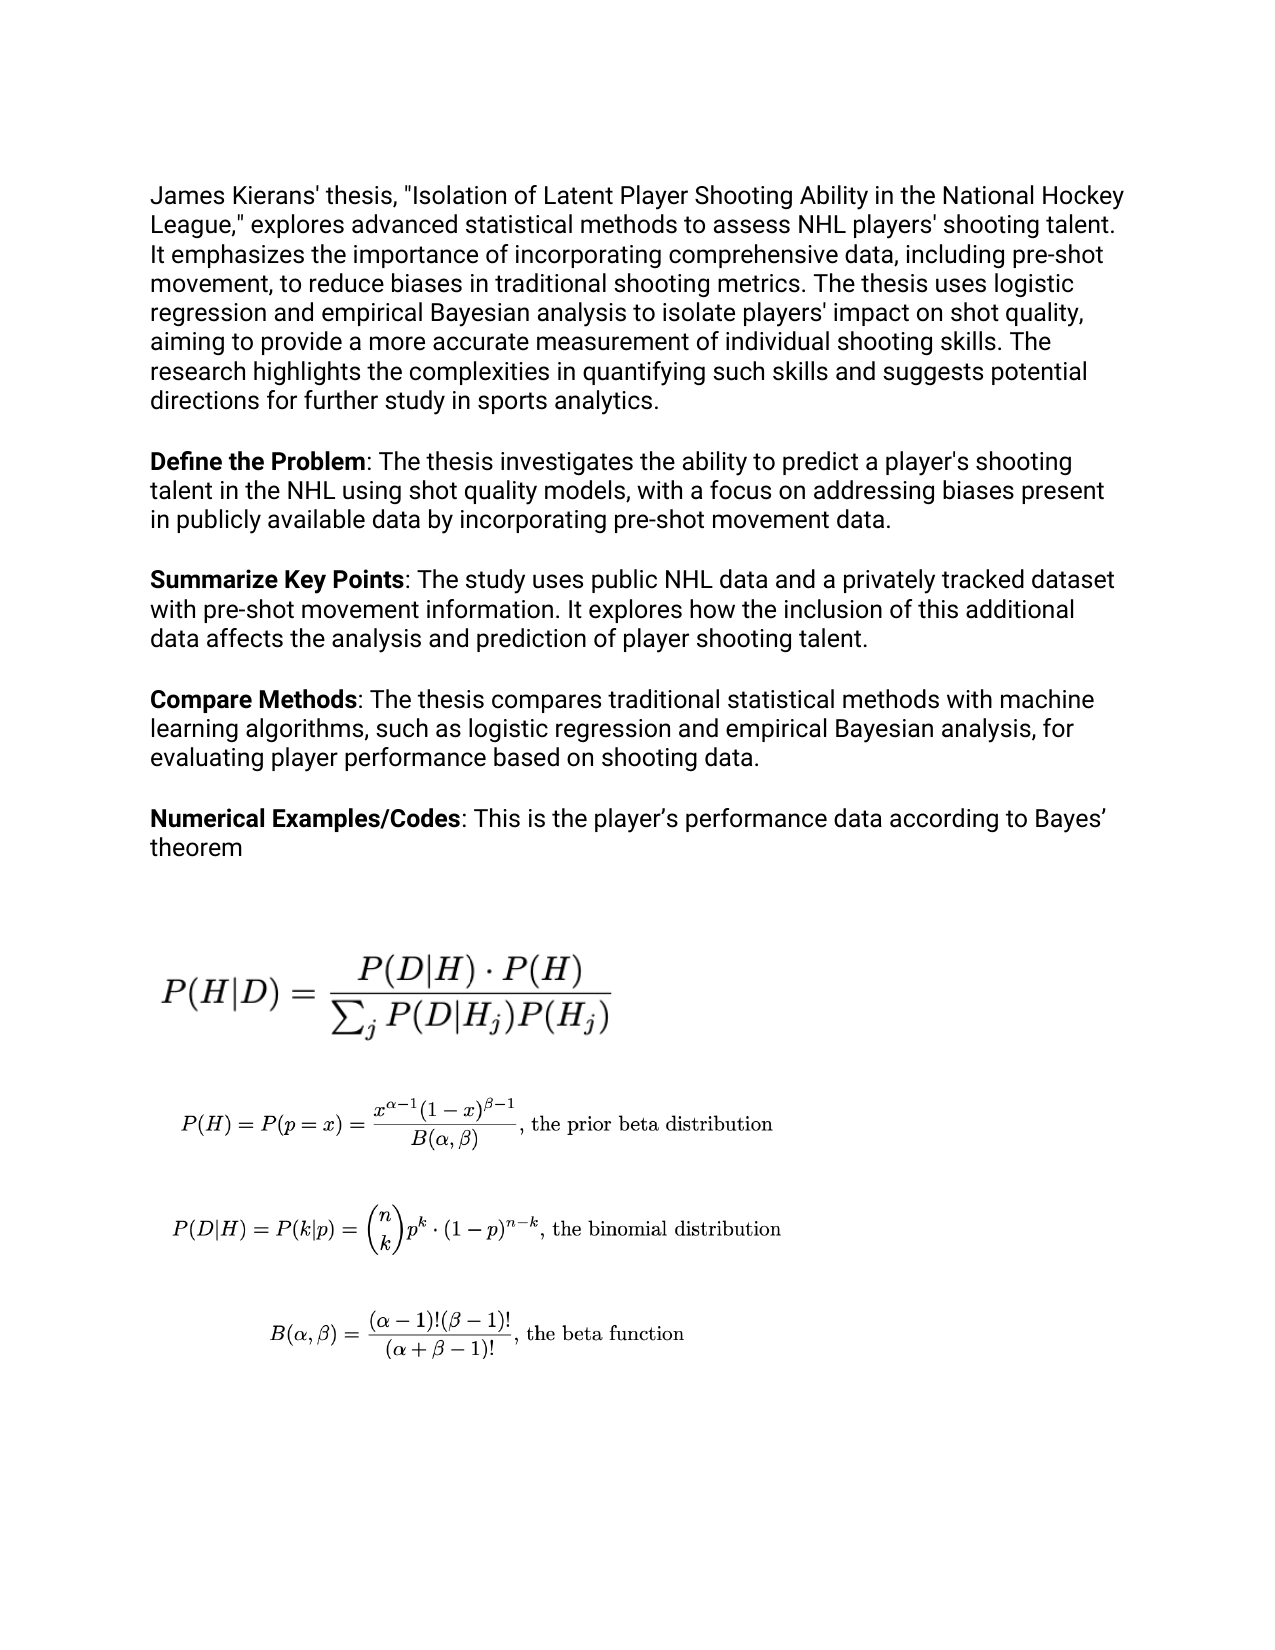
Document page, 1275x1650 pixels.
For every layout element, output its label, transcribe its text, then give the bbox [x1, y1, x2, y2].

text Summarize Key Points: The study uses public NHL data and a privately tracked dataset with pre-shot movement information. It explores how the inclusion of this additional data affects the analysis and prediction of player shooting talent. [150, 566, 1125, 653]
picture [150, 893, 673, 1054]
text Compare Methods: The thesis compares traditional statistical methods with machine learning algorithms, such as logistic regression and empirical Bayesian analysis, for evaluating player performance based on shooting data. [150, 685, 1125, 773]
text Numerical Examples/Codes: This is the player’s performance data according to Bayes’ theorem [150, 804, 1125, 862]
text James Kierans' thesis, "Isolation of Latent Player Shooting Ability in the National Hockey League," explores advanced statistical methods to assess NHL players' shooting talent. It emphasizes the importance of incorporating comprehensive data, including pre-shot movement, to reduce biases in traditional shooting metrics. The thesis uses logistic regression and empirical Bayesian analysis to isolate players' impact on shot quality, aiming to provide a more accurate measurement of individual shooting skills. The research highlights the complexities in quantifying such skills and suggests potential directions for further study in sports analytics. [150, 181, 1125, 415]
picture [150, 1084, 789, 1359]
text Define the Problem: The thesis investigates the ability to predict a player's shooting talent in the NHL using shot quality models, with a focus on addressing biases present in publicly available data by incorporating pre-shot movement data. [150, 447, 1125, 534]
